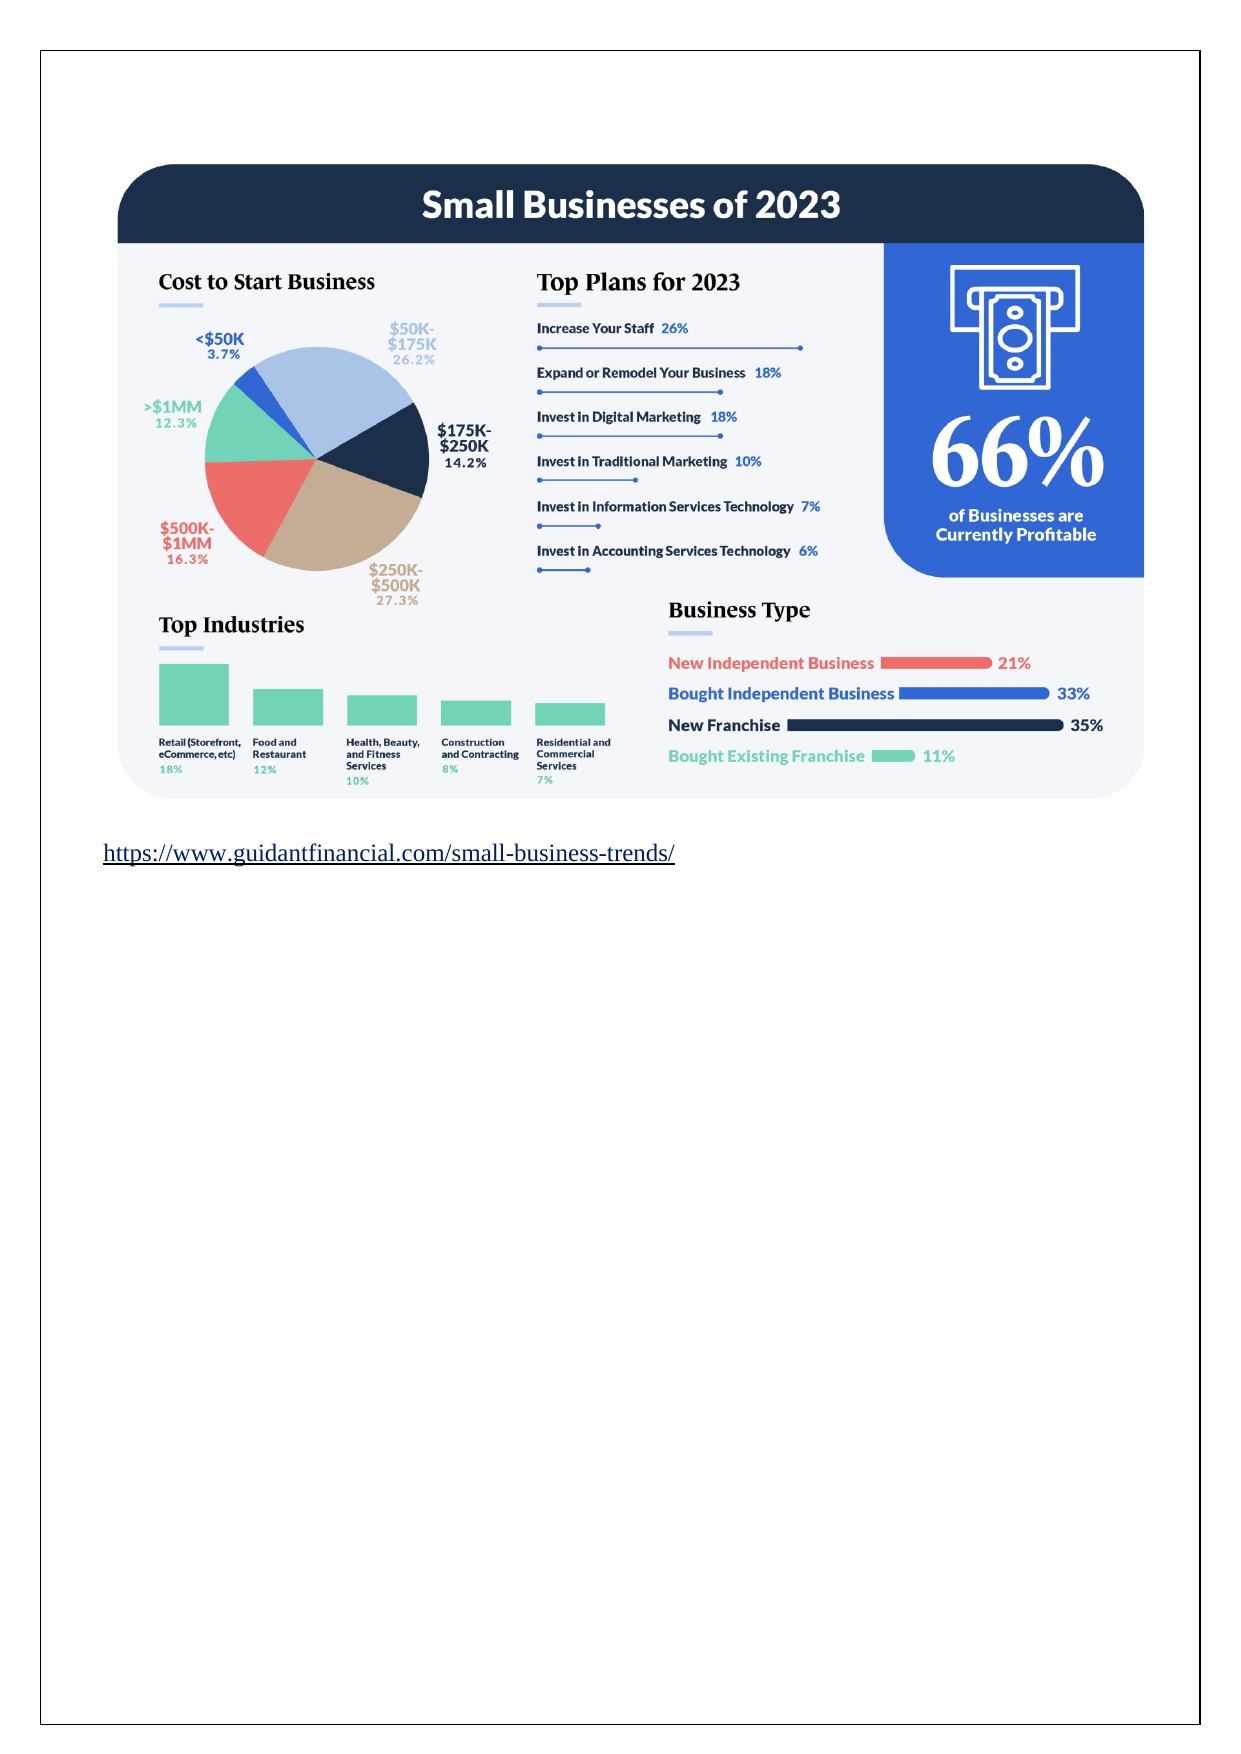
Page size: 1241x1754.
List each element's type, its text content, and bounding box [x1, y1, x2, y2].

text https://www.guidantfinancial.com/small-business-trends/ [103, 838, 1199, 867]
picture [117, 164, 1145, 799]
